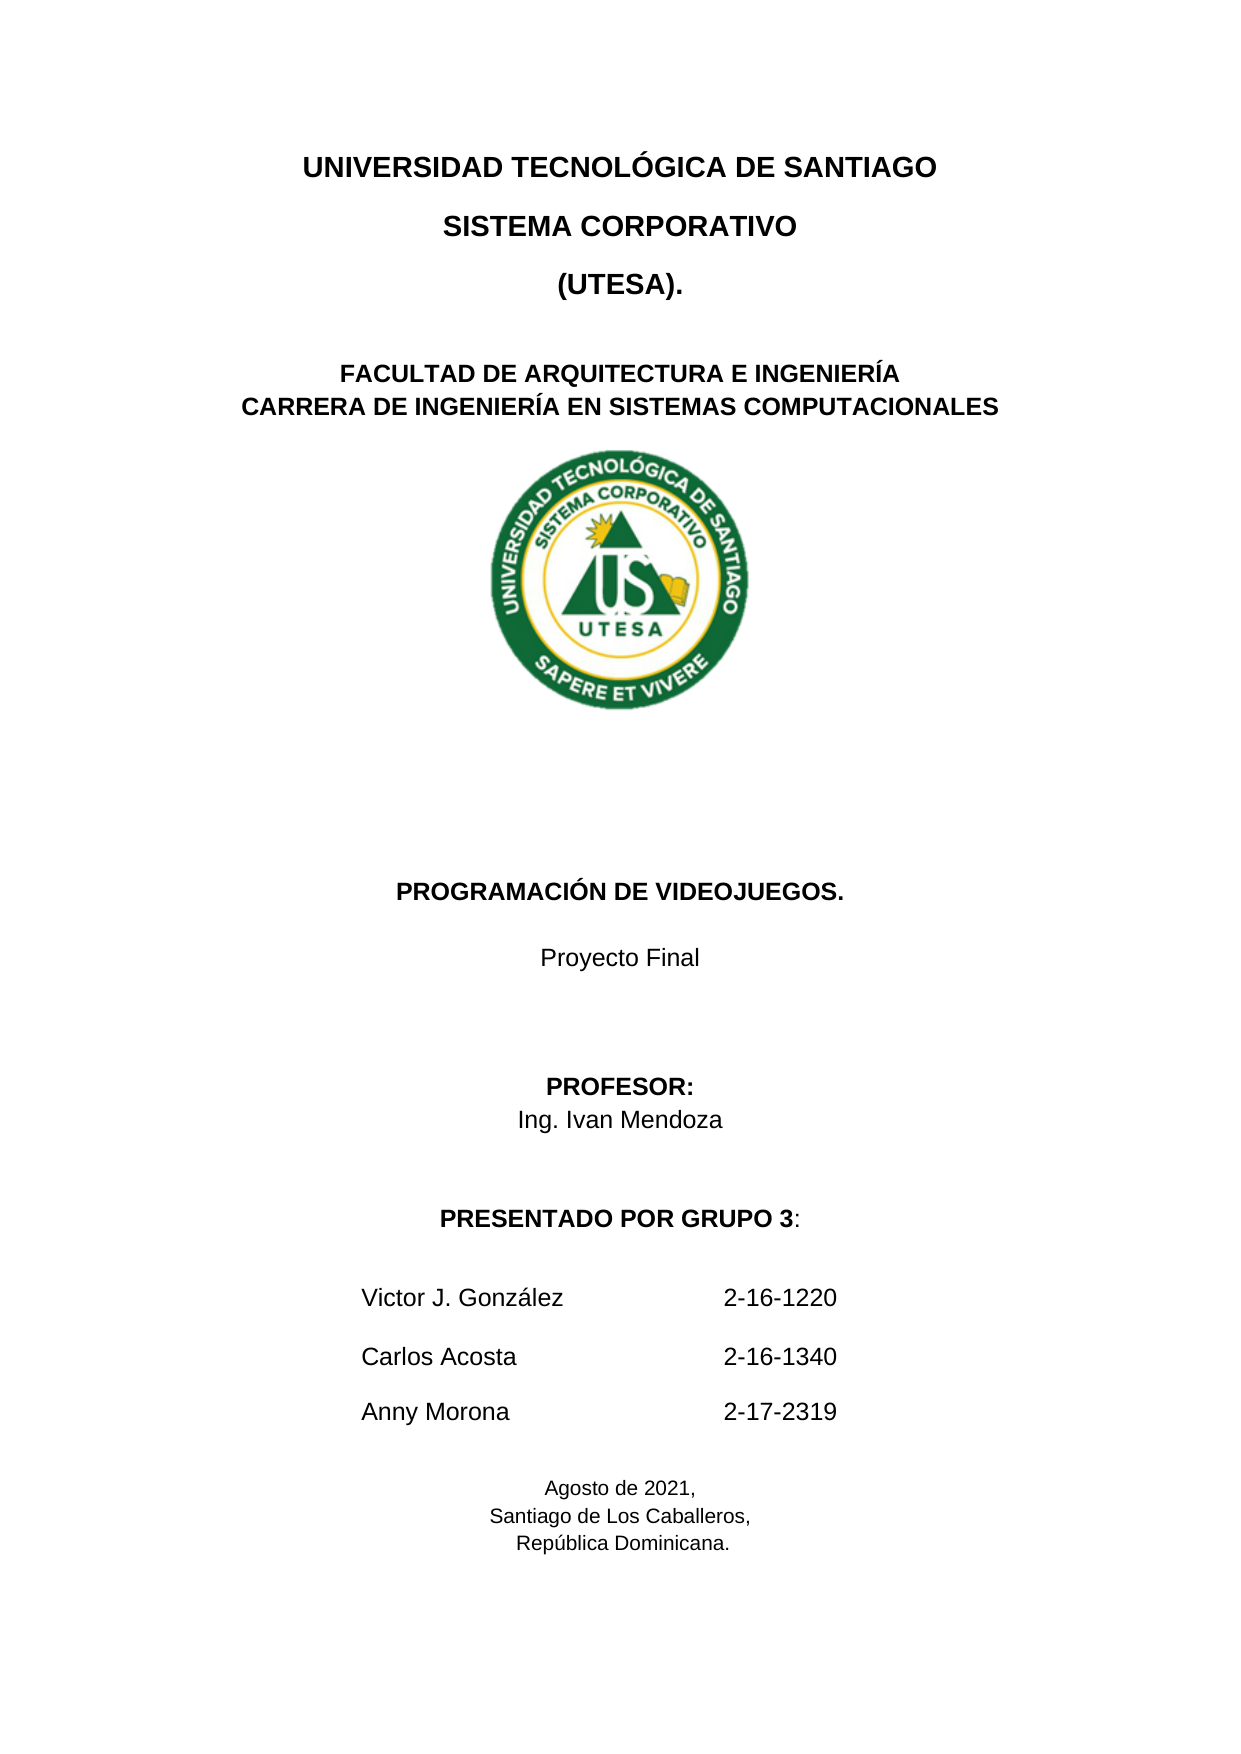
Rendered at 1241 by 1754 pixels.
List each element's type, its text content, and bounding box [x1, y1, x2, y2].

table_header Victor J. González [352, 1272, 670, 1329]
text PRESENTADO POR GRUPO 3: [150, 1204, 1090, 1233]
picture [489, 449, 750, 712]
text Santiago de Los Caballeros, [150, 1503, 1090, 1527]
table_cell 2-16-1340 [672, 1331, 889, 1385]
table_cell Anny Morona [352, 1387, 670, 1474]
table_cell 2-17-2319 [672, 1387, 889, 1474]
text SISTEMA CORPORATIVO [150, 208, 1090, 242]
text República Dominicana. [150, 1531, 1090, 1555]
text Proyecto Final [150, 943, 1090, 971]
text CARRERA DE INGENIERÍA EN SISTEMAS COMPUTACIONALES [150, 392, 1090, 420]
text PROFESOR: [150, 1072, 1090, 1101]
text FACULTAD DE ARQUITECTURA E INGENIERÍA [150, 359, 1090, 387]
text Agosto de 2021, [150, 1476, 1090, 1500]
table_header 2-16-1220 [672, 1272, 889, 1329]
text UNIVERSIDAD TECNOLÓGICA DE SANTIAGO [150, 150, 1090, 183]
table_cell Carlos Acosta [352, 1331, 670, 1385]
text Ing. Ivan Mendoza [150, 1105, 1090, 1134]
text (UTESA). [150, 267, 1090, 301]
text PROGRAMACIÓN DE VIDEOJUEGOS. [150, 877, 1090, 905]
